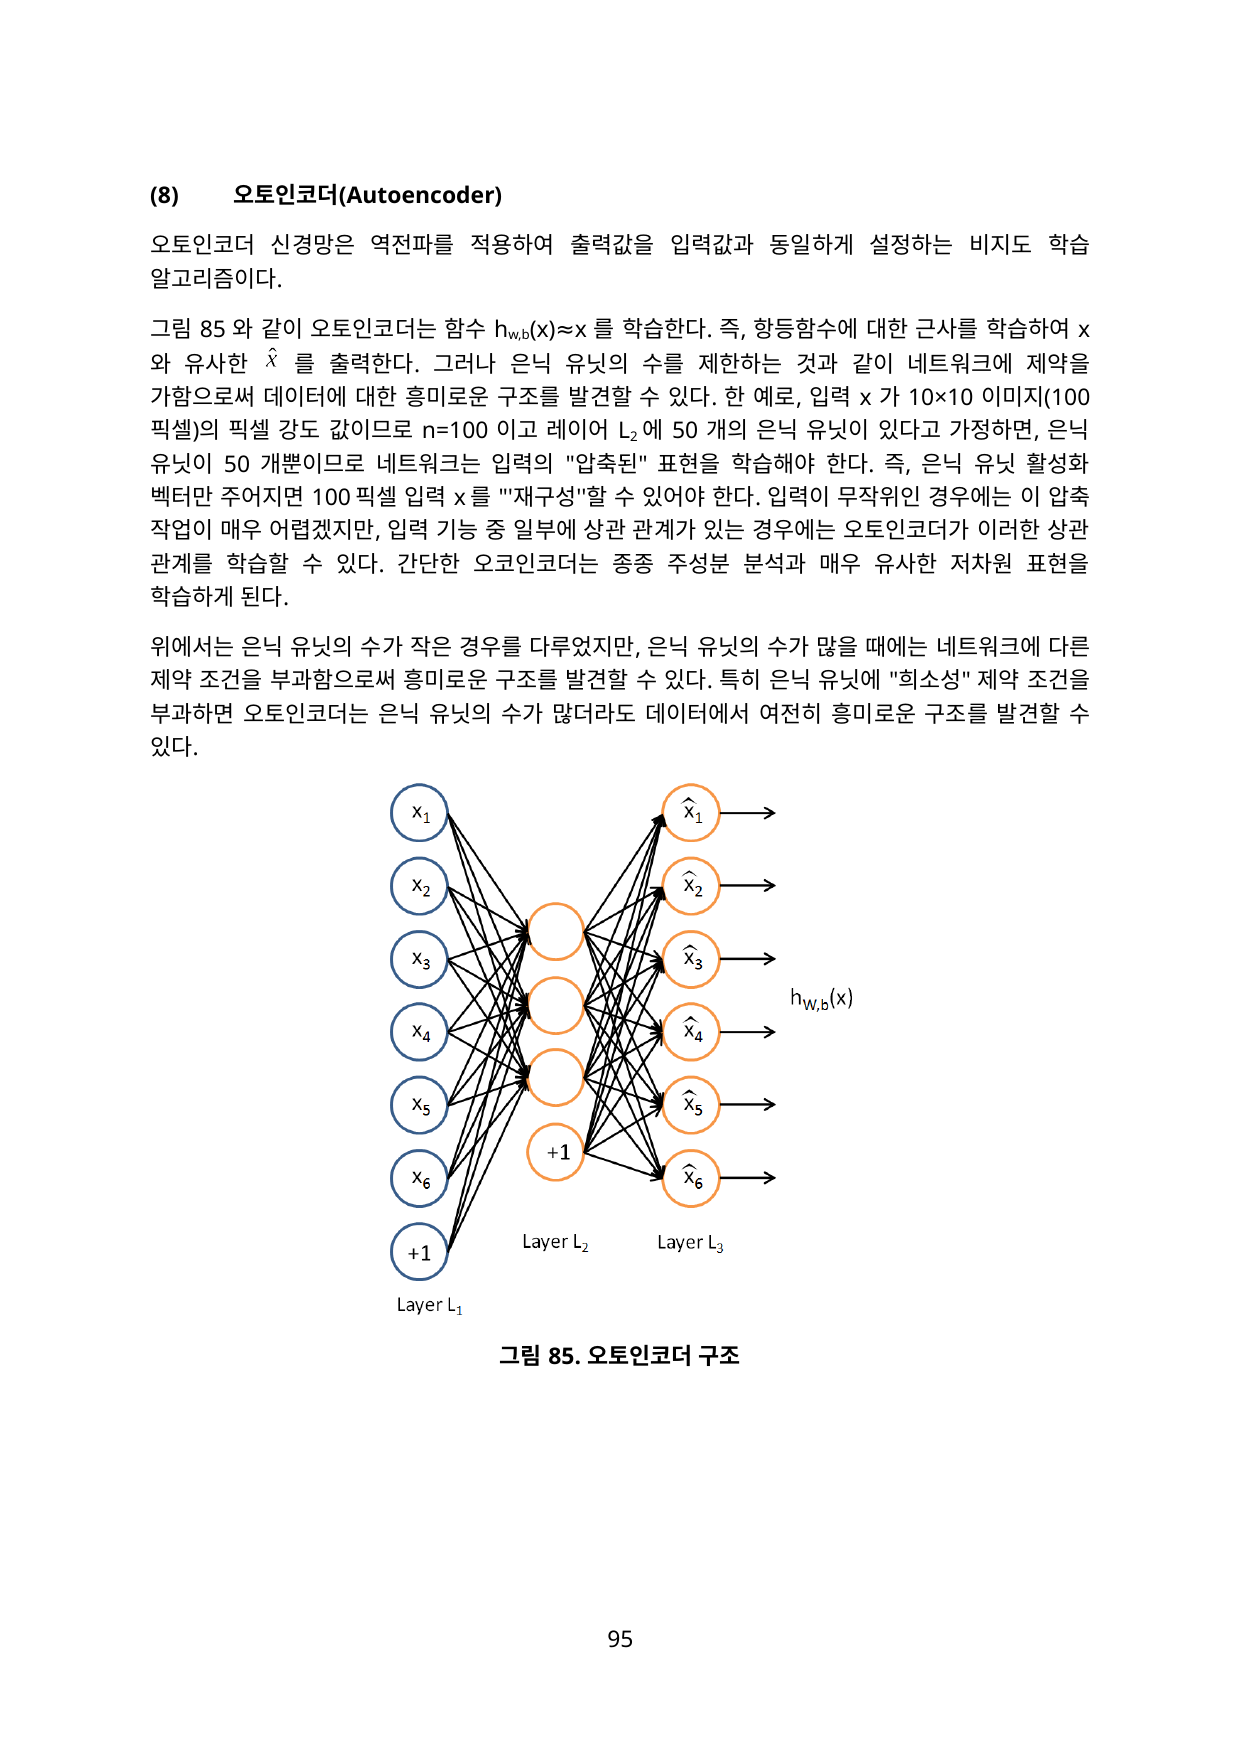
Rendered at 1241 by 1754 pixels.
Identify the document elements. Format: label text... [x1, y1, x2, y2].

text 오토인코더(Autoencoder) [150, 177, 1090, 211]
text 오토인코더 신경망은 역전파를 적용하여 출력값을 입력값과 동일하게 설정하는 비지도 학습 알고리즘이다. [150, 227, 1090, 294]
text 위에서는 은닉 유닛의 수가 작은 경우를 다루었지만, 은닉 유닛의 수가 많을 때에는 네트워크에 다른 제약 조건을 부과함으로써 흥미로운 구조를 발견할 수 있다. 특히 은닉 유닛에 "희소성" 제약 조건을 부과하면 오토인코더는 은닉 유닛의 수가 많더라도 데이터에서 여전히 흥미로운 구조를 발견할 수 있다. [150, 629, 1090, 762]
text 그림 72 와 같이 오토인코더는 함수 hw,b(x)≈x 를 학습한다. 즉, 항등함수에 대한 근사를 학습하여 x 와 유사한 를 출력한다. 그러나 은닉 유닛의 수를 제한하는 것과 같이 네트워크에 제약을 가함으로써 데이터에 대한 흥미로운 구조를 발견할 수 있다. 한 예로, 입력 x 가 10×10 이미지(100픽셀)의 픽셀 강도 값이므로 n=100 이고 레이어 L2 에 50 개의 은닉 유닛이 있다고 가정하면, 은닉 유닛이 50 개뿐이므로 네트워크는 입력의 "압축된" 표현을 학습해야 한다. 즉, 은닉 유닛 활성화 벡터만 주어지면 100픽셀 입력 x를 "'재구성''할 수 있어야 한다. 입력이 무작위인 경우에는 이 압축 작업이 매우 어렵겠지만, 입력 기능 중 일부에 상관 관계가 있는 경우에는 오토인코더가 이러한 상관 관계를 학습할 수 있다. 간단한 오코인코더는 종종 주성분 분석과 매우 유사한 저차원 표현을 학습하게 된다. [150, 310, 1090, 612]
picture [376, 778, 864, 1322]
